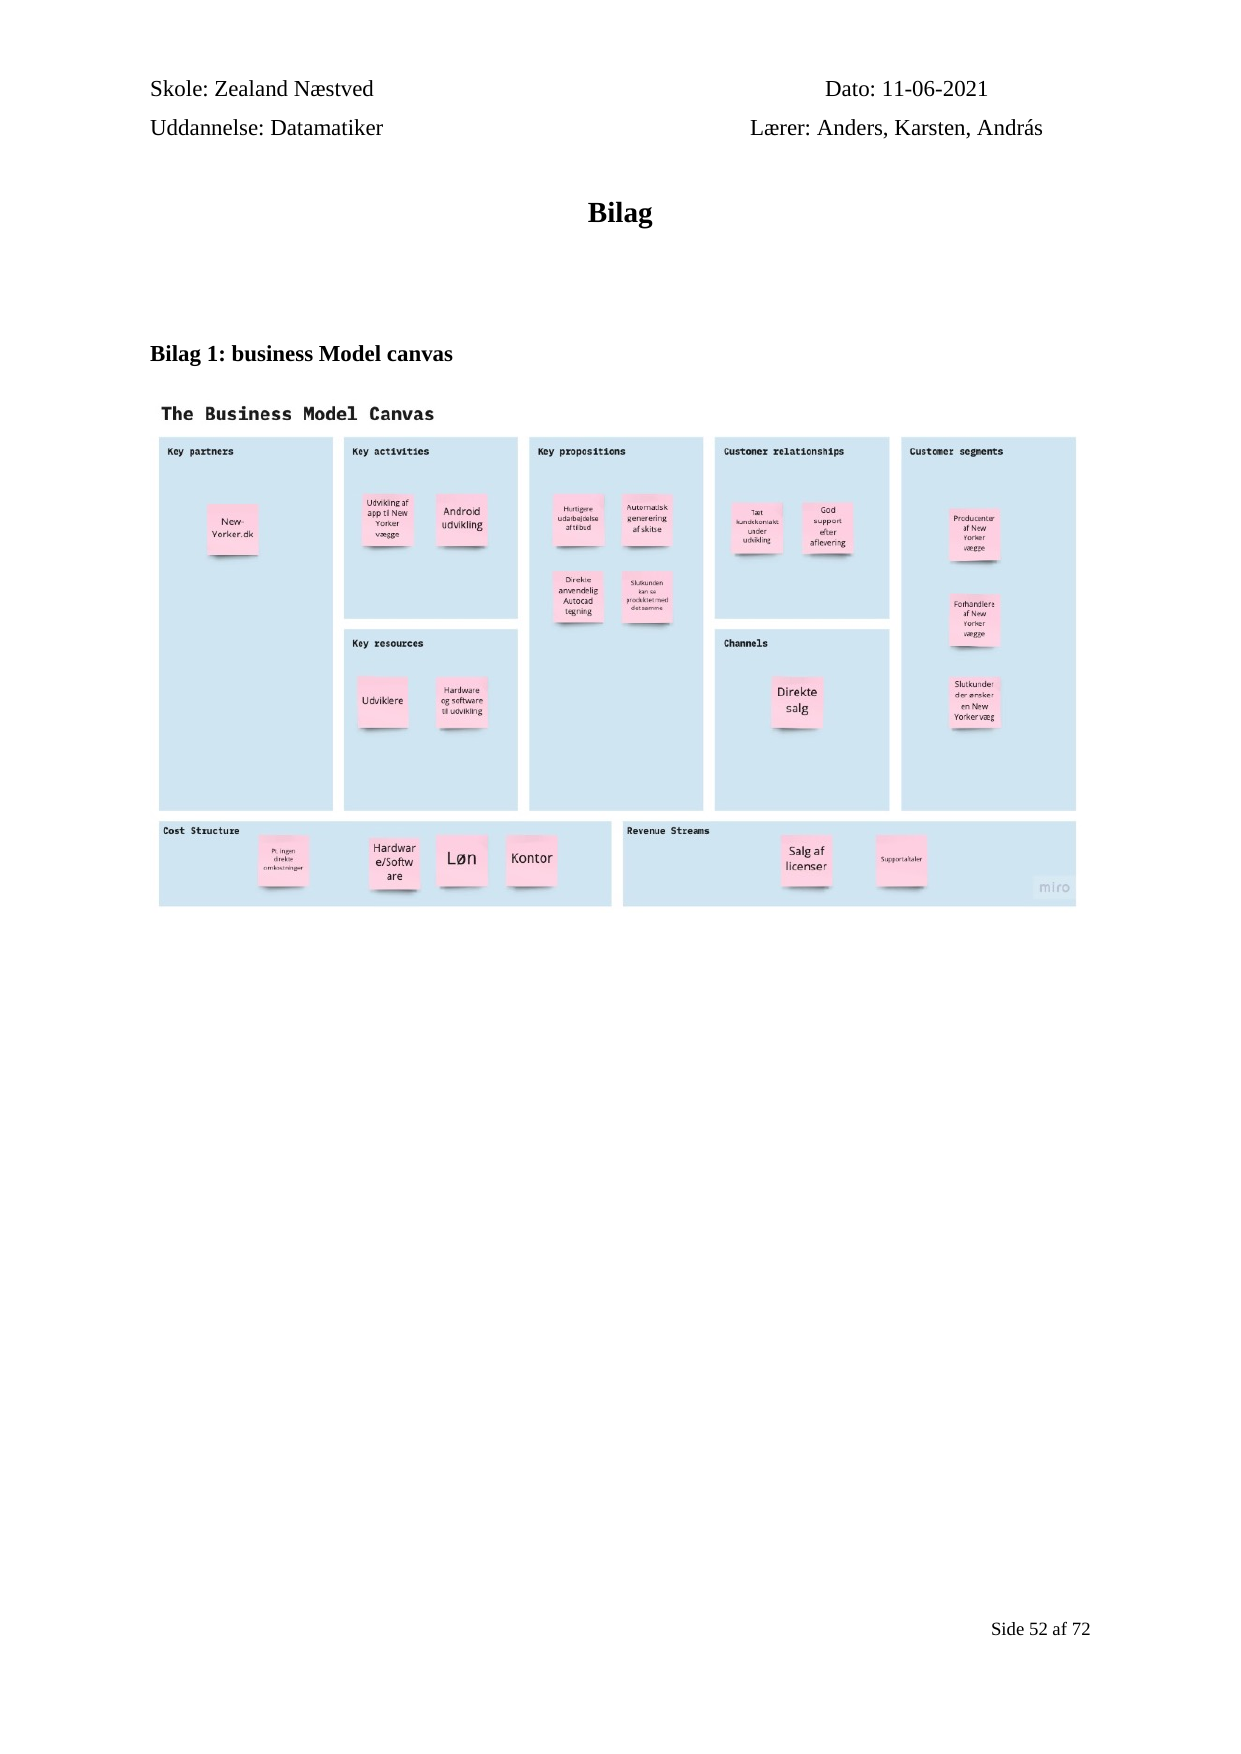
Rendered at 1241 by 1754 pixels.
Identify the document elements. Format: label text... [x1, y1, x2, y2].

picture [150, 391, 1091, 913]
subtitle Bilag [150, 196, 1090, 229]
subtitle Bilag 1: business Model canvas [150, 339, 1090, 366]
